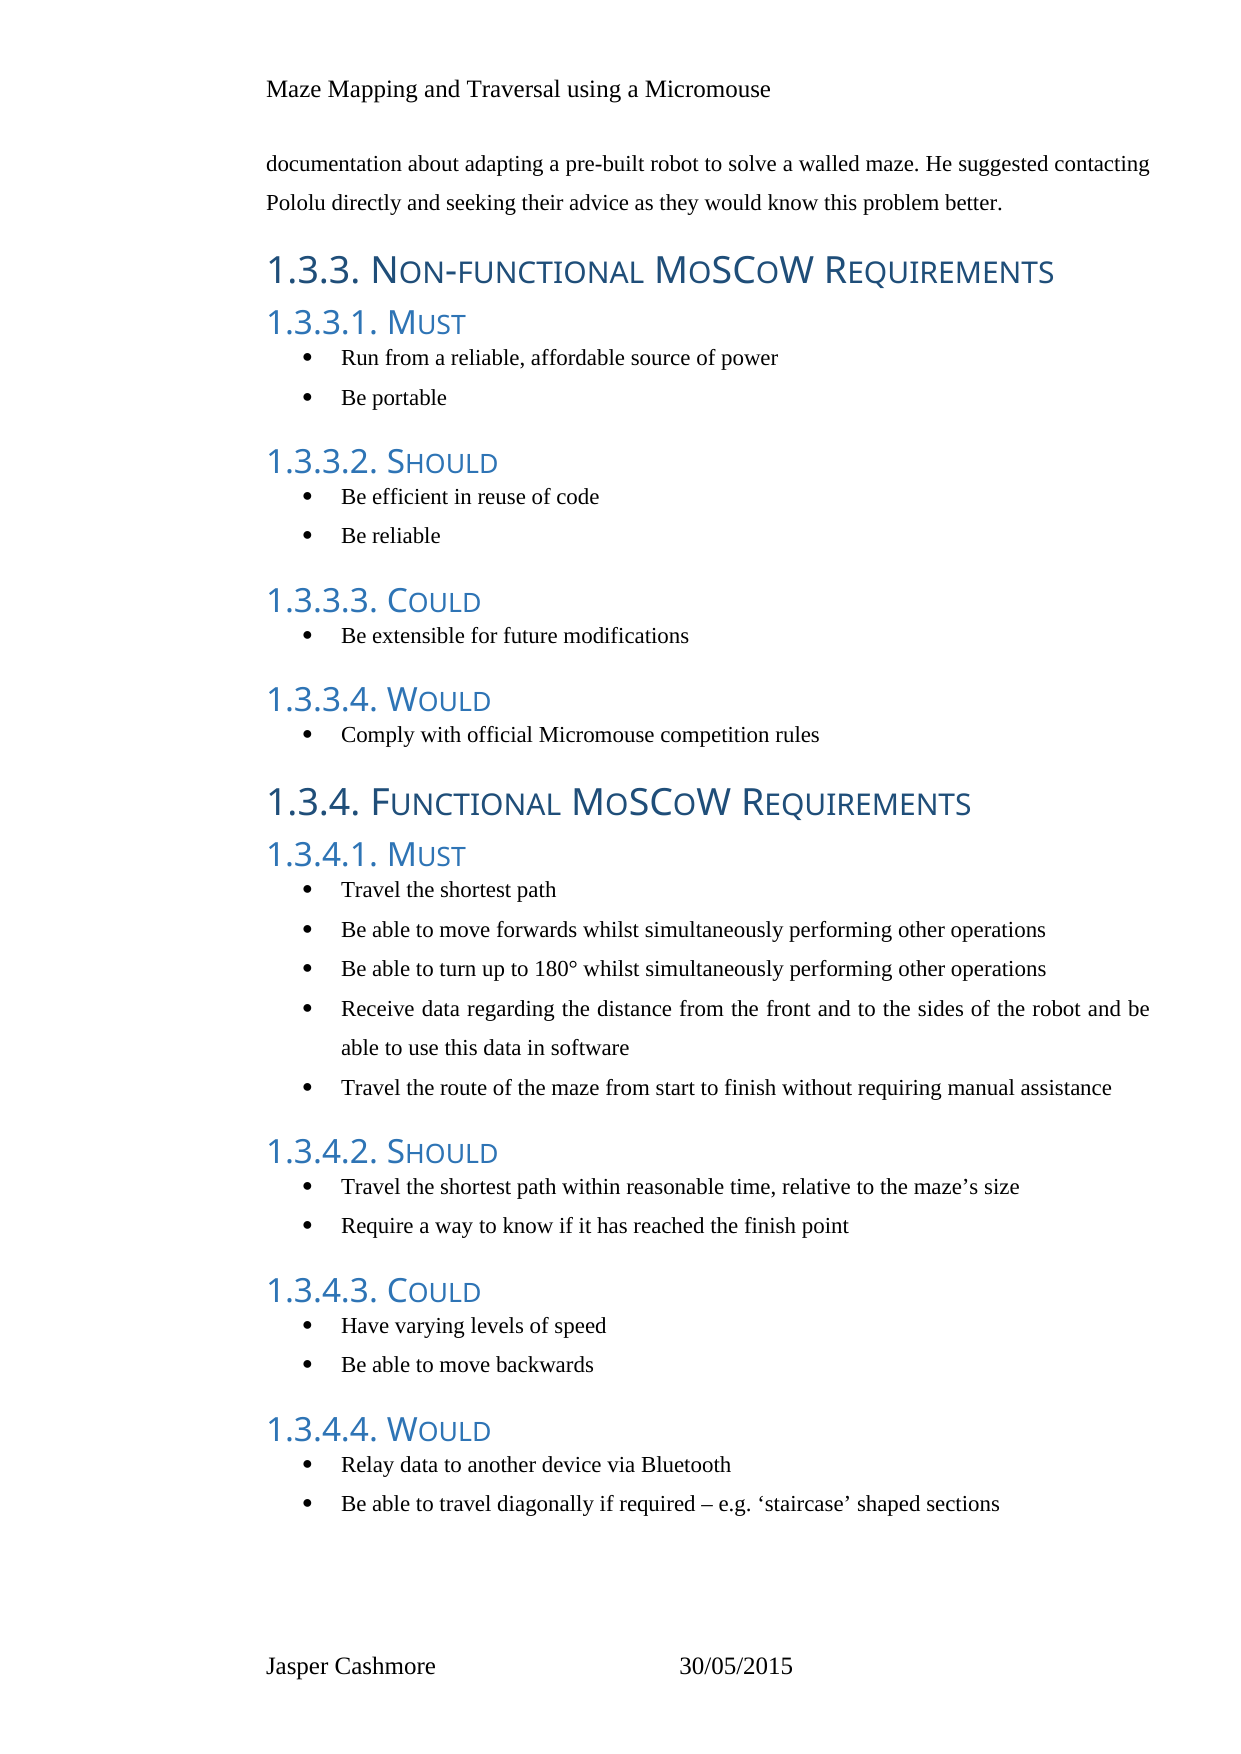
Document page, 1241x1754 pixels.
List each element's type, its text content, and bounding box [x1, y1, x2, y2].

subtitle Could [266, 577, 1152, 622]
subtitle Would [266, 676, 1152, 722]
list Be able to turn up to 180° whilst simultaneously performing other operations [303, 955, 1152, 982]
list Be able to travel diagonally if required – e.g. ‘staircase’ shaped sections [303, 1491, 1152, 1517]
subtitle Could [266, 1267, 1152, 1312]
list Travel the route of the maze from start to finish without requiring manual assistance [303, 1074, 1152, 1100]
subtitle Should [266, 438, 1152, 483]
list Be portable [303, 384, 1152, 410]
subtitle Non-functional MoSCoW Requirements [266, 243, 1152, 294]
list Require a way to know if it has reached the finish point [303, 1213, 1152, 1239]
list Run from a reliable, affordable source of power [303, 344, 1152, 371]
list Be able to move forwards whilst simultaneously performing other operations [303, 916, 1152, 942]
list Comply with official Micromouse competition rules [303, 722, 1152, 748]
list Travel the shortest path [303, 876, 1152, 903]
subtitle Functional MoSCoW Requirements [266, 776, 1152, 827]
list Be reliable [303, 523, 1152, 549]
list Travel the shortest path within reasonable time, relative to the maze’s size [303, 1173, 1152, 1199]
list Receive data regarding the distance from the front and to the sides of the robot and be able to use this data in software [303, 995, 1152, 1061]
subtitle Would [266, 1406, 1152, 1451]
list Have varying levels of speed [303, 1312, 1152, 1338]
subtitle Should [266, 1128, 1152, 1173]
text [266, 150, 1152, 216]
subtitle Must [266, 831, 1152, 876]
subtitle Must [266, 299, 1152, 344]
list Be able to move backwards [303, 1352, 1152, 1378]
list Be extensible for future modifications [303, 622, 1152, 648]
list Relay data to another device via Bluetooth [303, 1451, 1152, 1477]
list Be efficient in reuse of code [303, 483, 1152, 509]
